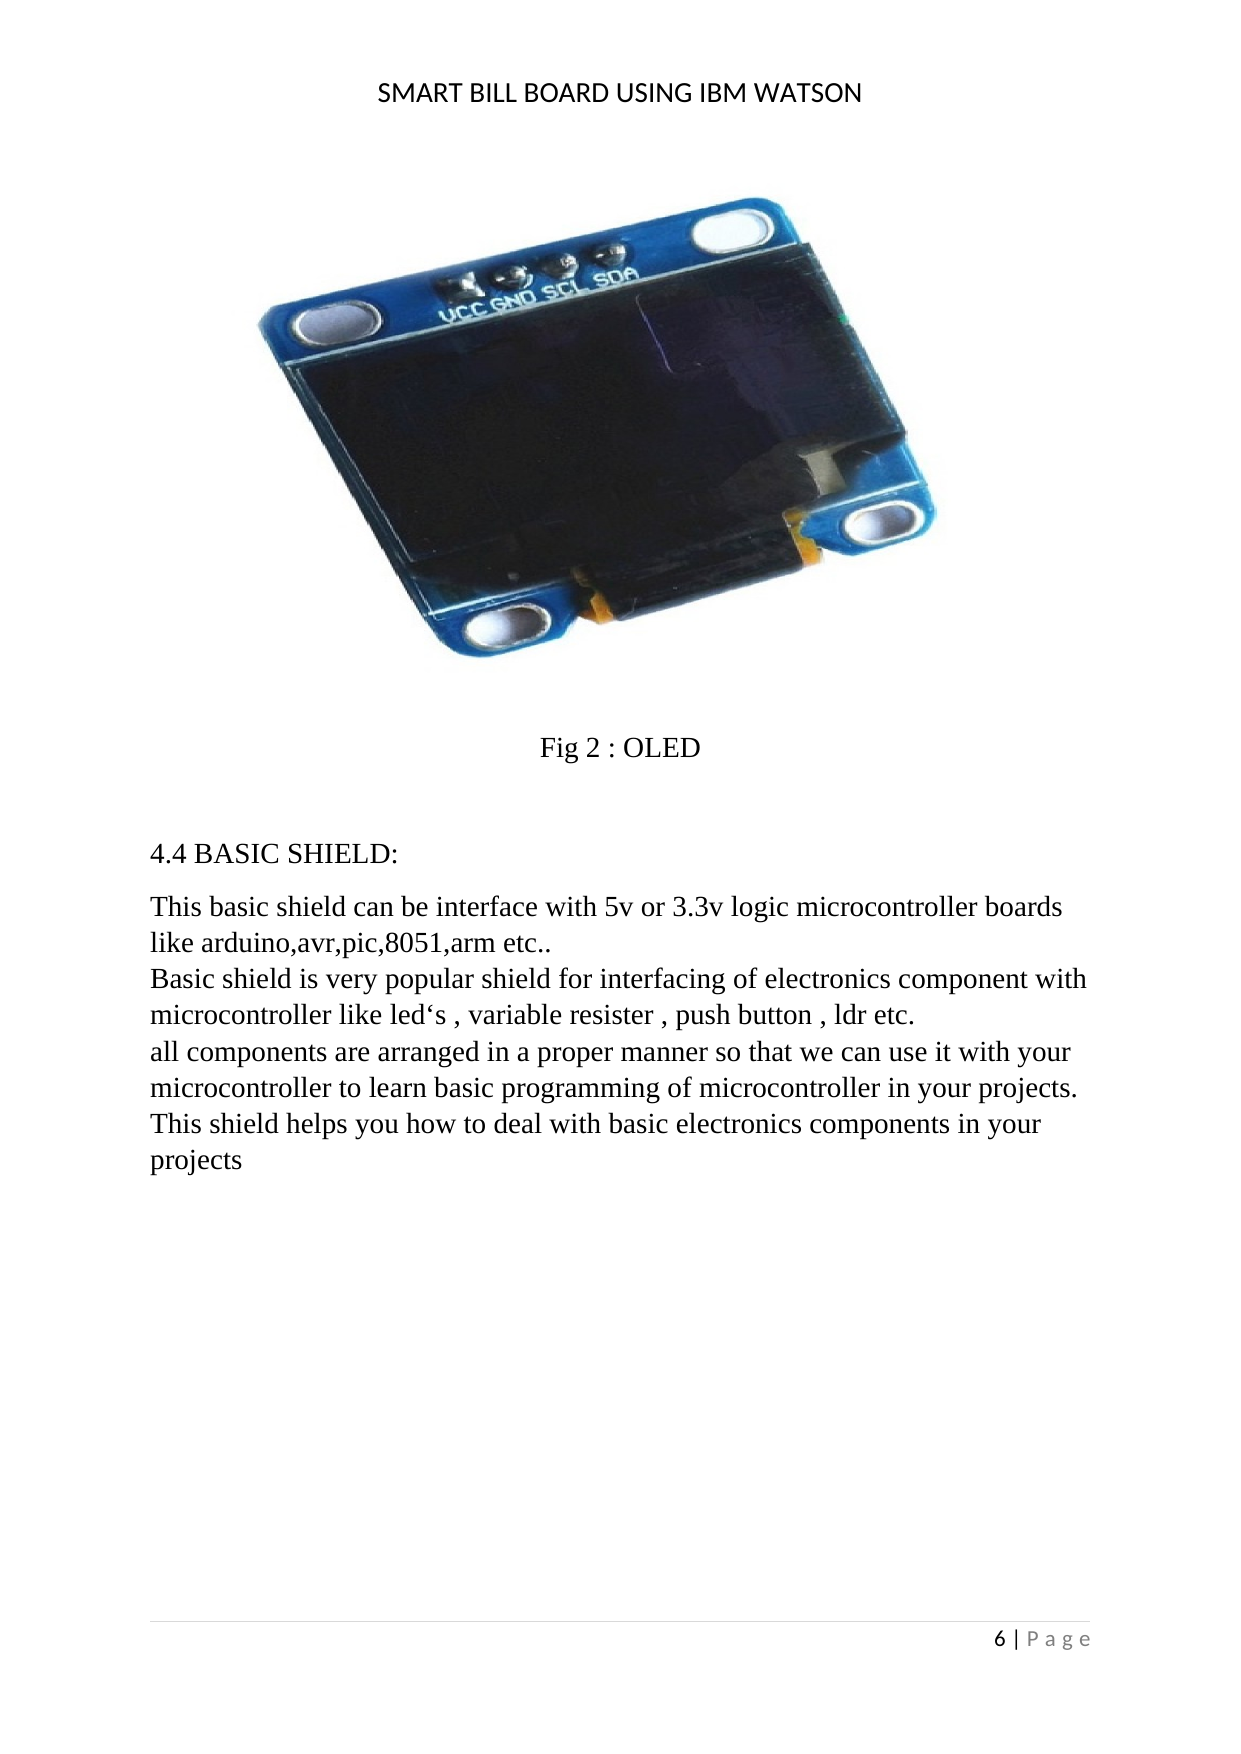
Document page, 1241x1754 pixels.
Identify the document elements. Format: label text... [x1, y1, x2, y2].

text 4.4 BASIC SHIELD: [150, 836, 1090, 870]
text Fig 2 : OLED [150, 731, 1090, 764]
picture [150, 150, 1008, 712]
text This basic shield can be interface with 5v or 3.3v logic microcontroller boards like arduino,avr,pic,8051,arm etc.. Basic shield is very popular shield for interfacing of electronics component with microcontroller like led‘s , variable resister , push button , ldr etc. all components are arranged in a proper manner so that we can use it with your microcontroller to learn basic programming of microcontroller in your projects. This shield helps you how to deal with basic electronics components in your projects [150, 889, 1090, 1176]
